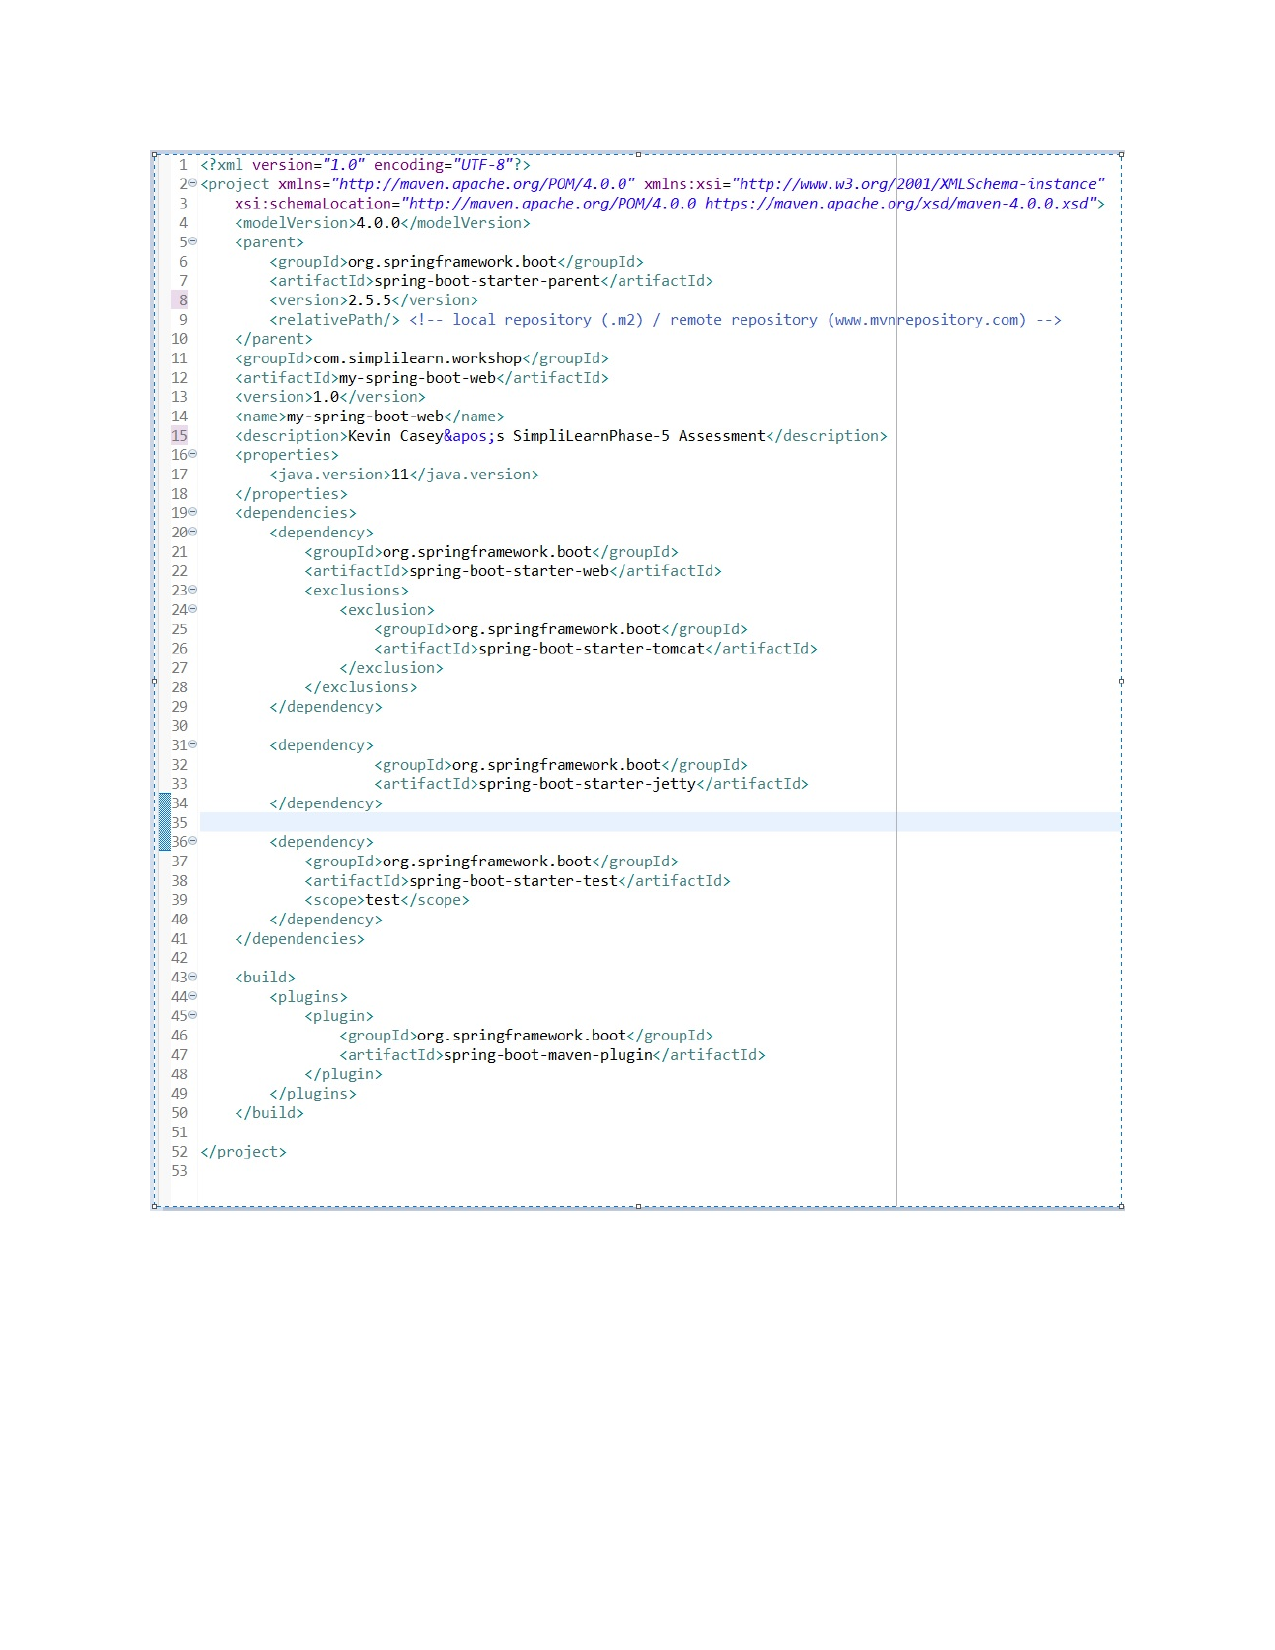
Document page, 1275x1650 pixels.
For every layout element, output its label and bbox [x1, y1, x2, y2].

picture [150, 150, 1125, 1218]
